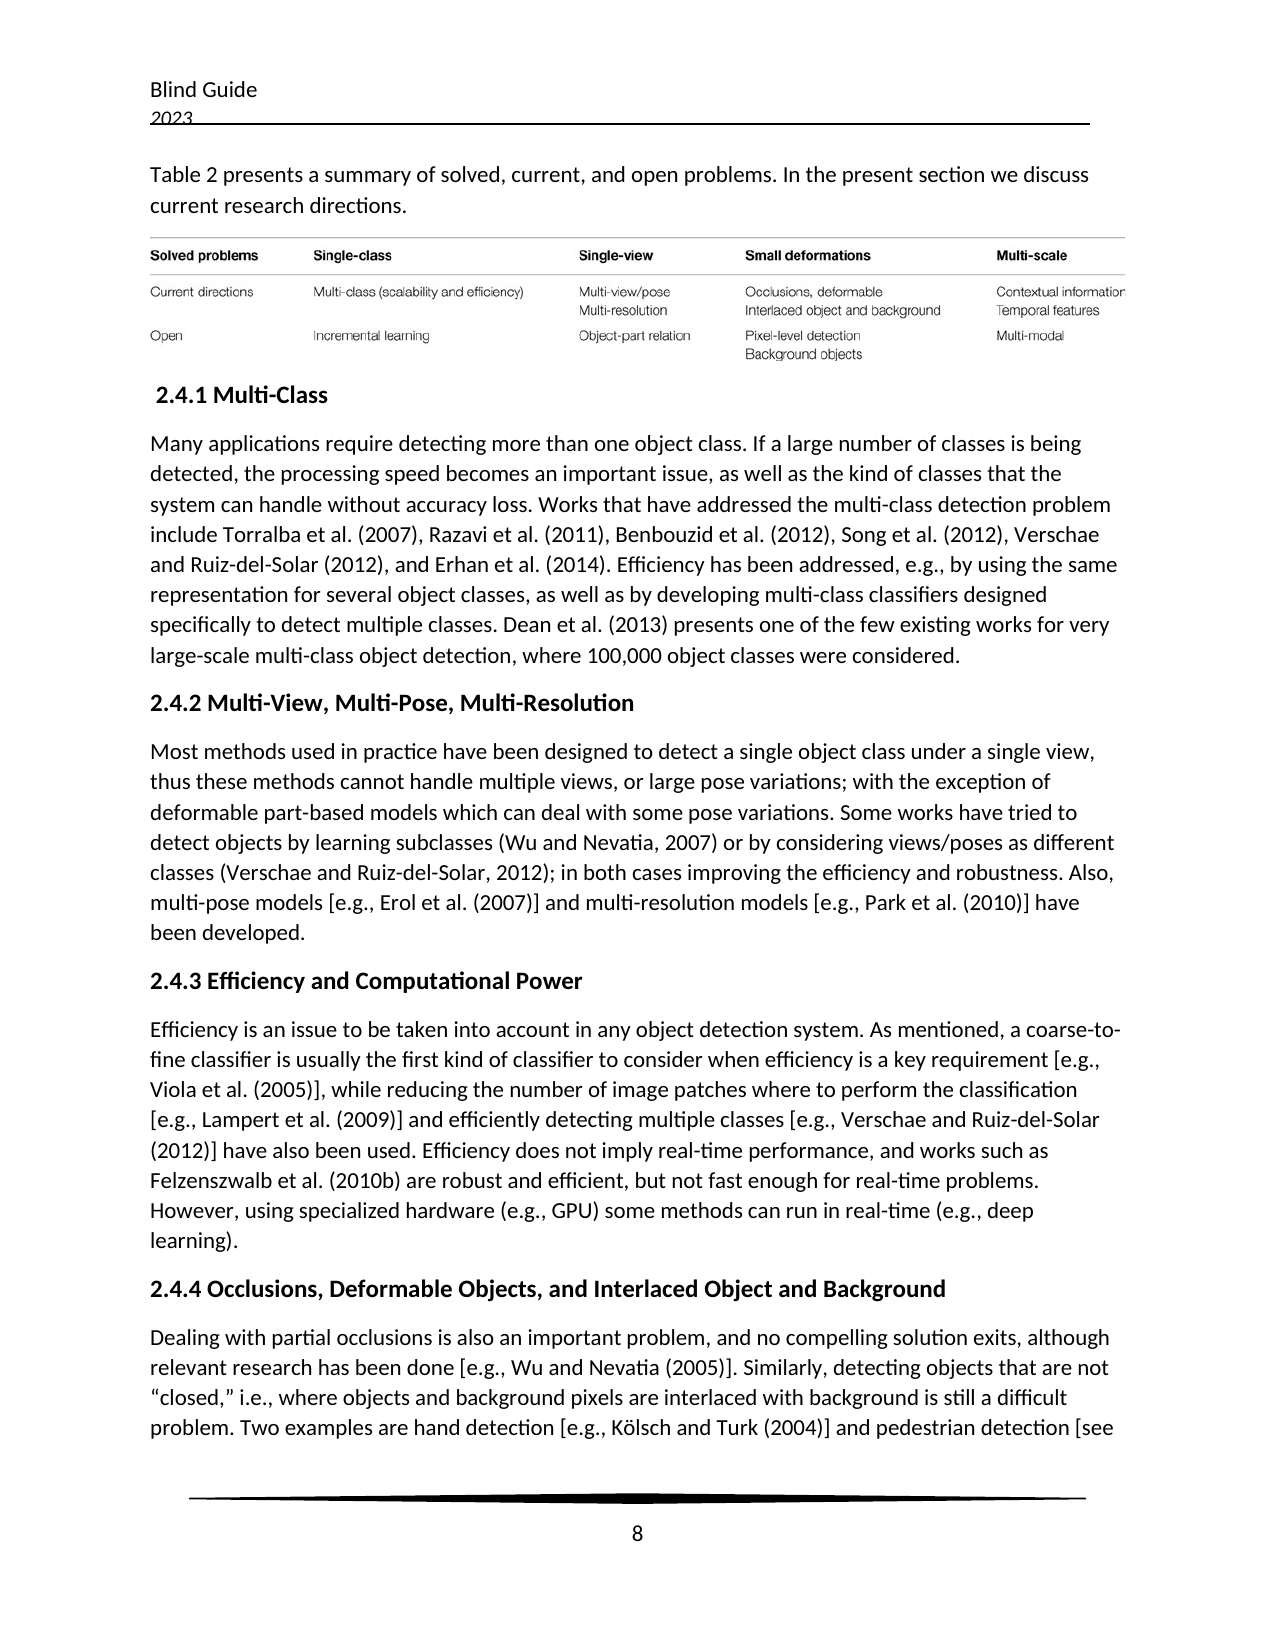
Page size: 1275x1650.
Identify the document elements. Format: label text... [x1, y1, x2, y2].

text 2.4.4 Occlusions, Deformable Objects, and Interlaced Object and Background [150, 1273, 1125, 1304]
text Many applications require detecting more than one object class. If a large number of classes is being detected, the processing speed becomes an important issue, as well as the kind of classes that the system can handle without accuracy loss. Works that have addressed the multi-class detection problem include Torralba et al. (2007), Razavi et al. (2011), Benbouzid et al. (2012), Song et al. (2012), Verschae and Ruiz-del-Solar (2012), and Erhan et al. (2014). Efficiency has been addressed, e.g., by using the same representation for several object classes, as well as by developing multi-class classifiers designed specifically to detect multiple classes. Dean et al. (2013) presents one of the few existing works for very large-scale multi-class object detection, where 100,000 object classes were considered. [150, 429, 1125, 669]
text Most methods used in practice have been designed to detect a single object class under a single view, thus these methods cannot handle multiple views, or large pose variations; with the exception of deformable part-based models which can deal with some pose variations. Some works have tried to detect objects by learning subclasses (Wu and Nevatia, 2007) or by considering views/poses as different classes (Verschae and Ruiz-del-Solar, 2012); in both cases improving the efficiency and robustness. Also, multi-pose models [e.g., Erol et al. (2007)] and multi-resolution models [e.g., Park et al. (2010)] have been developed. [150, 737, 1125, 946]
text 2.4.1 Multi-Class [150, 380, 1125, 410]
text 2.4.3 Efficiency and Computational Power [150, 965, 1125, 996]
text 2.4.2 Multi-View, Multi-Pose, Multi-Resolution [150, 688, 1125, 718]
text Efficiency is an issue to be taken into account in any object detection system. As mentioned, a coarse-to-fine classifier is usually the first kind of classifier to consider when efficiency is a key requirement [e.g., Viola et al. (2005)], while reducing the number of image patches where to perform the classification [e.g., Lampert et al. (2009)] and efficiently detecting multiple classes [e.g., Verschae and Ruiz-del-Solar (2012)] have also been used. Efficiency does not imply real-time performance, and works such as Felzenszwalb et al. (2010b) are robust and efficient, but not fast enough for real-time problems. However, using specialized hardware (e.g., GPU) some methods can run in real-time (e.g., deep learning). [150, 1015, 1125, 1254]
text Table 2 presents a summary of solved, current, and open problems. In the present section we discuss current research directions. [150, 161, 1125, 219]
picture [150, 237, 1125, 361]
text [150, 1323, 1125, 1441]
